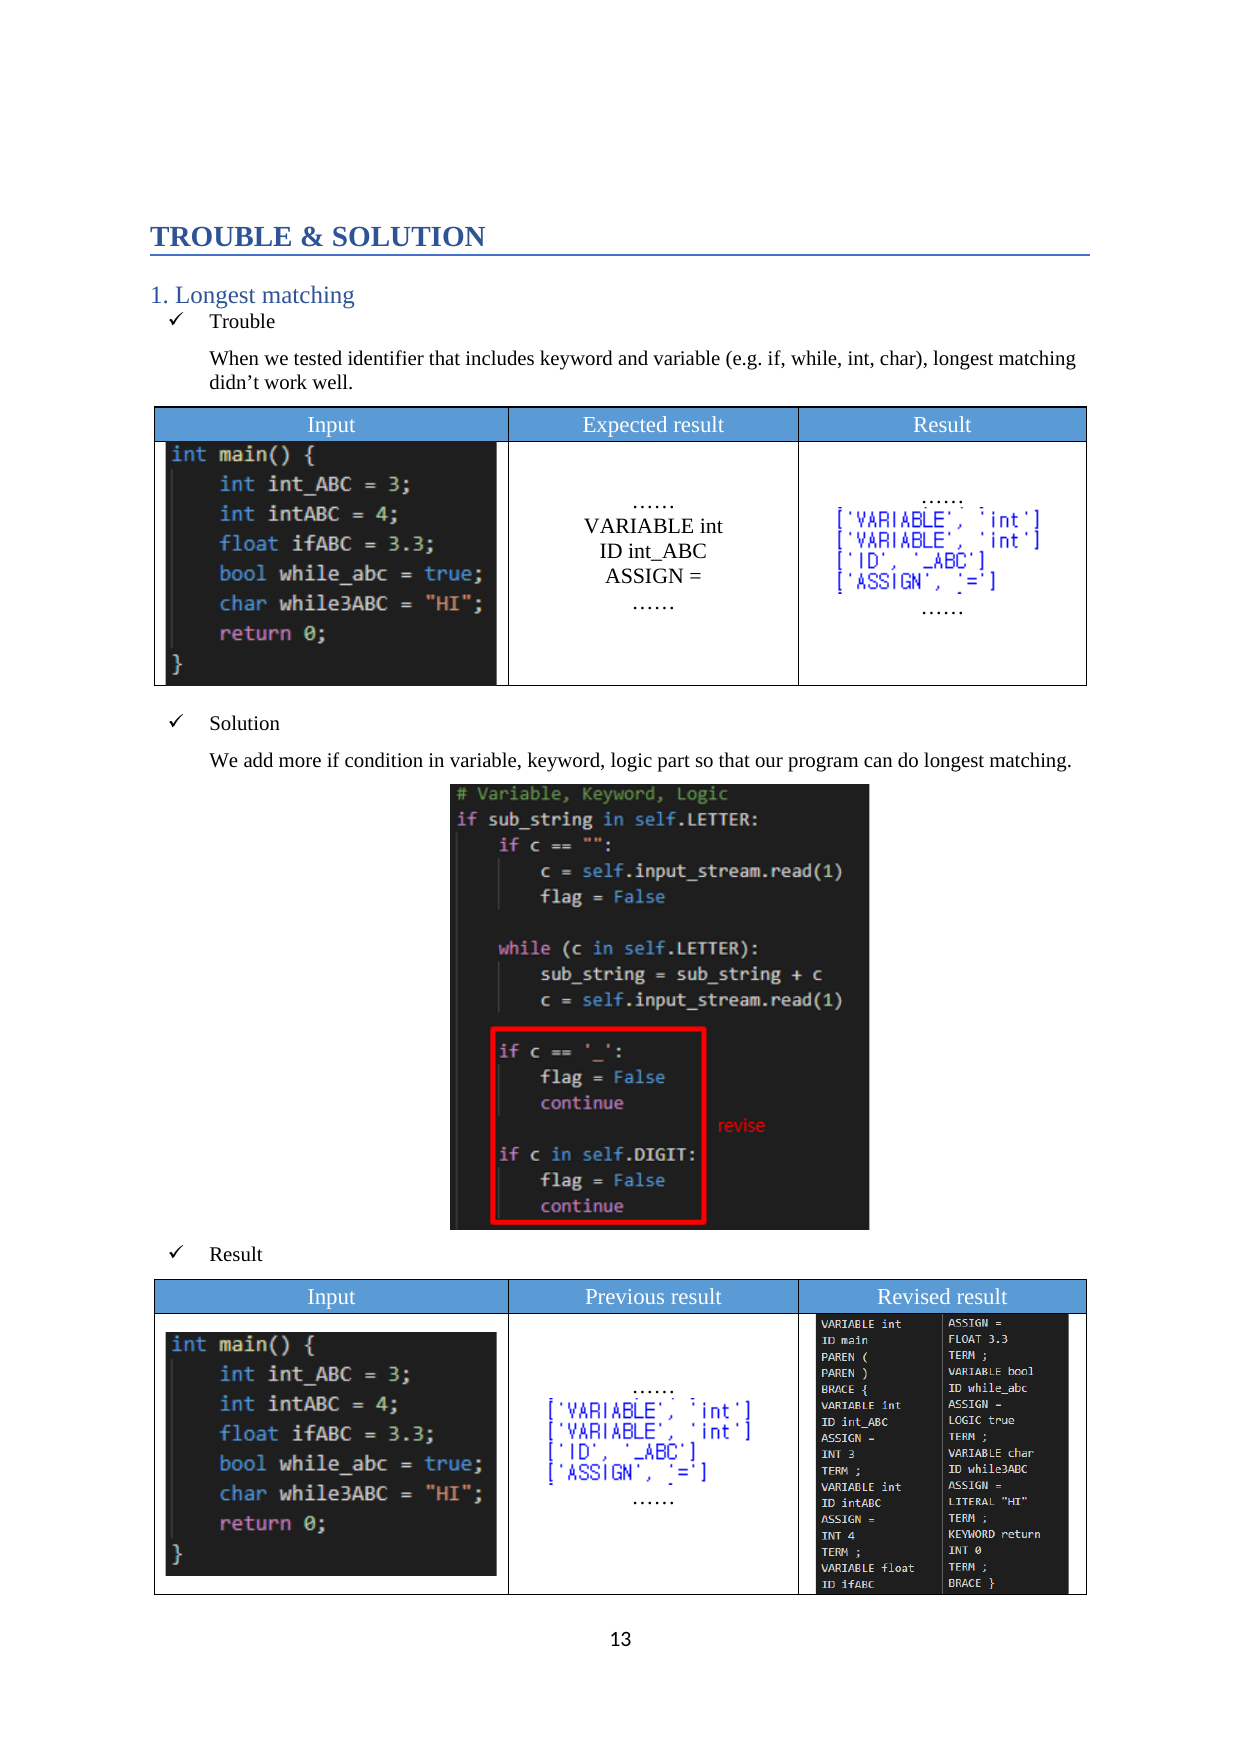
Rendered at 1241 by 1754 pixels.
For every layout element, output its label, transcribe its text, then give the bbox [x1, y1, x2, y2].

table_cell …… …… [509, 1314, 798, 1594]
picture [165, 441, 497, 686]
list When we tested identifier that includes keyword and variable (e.g. if, while, int, char), longest matching didn’t work well. [209, 346, 1090, 394]
subtitle 1. Longest matching [150, 281, 1090, 309]
table_header Revised result [799, 1280, 1086, 1313]
table_header Previous result [509, 1280, 798, 1313]
table_cell [497, 442, 508, 685]
table_cell [155, 1314, 508, 1594]
picture [450, 784, 870, 1230]
list Result [167, 1242, 1090, 1266]
picture [815, 1314, 1069, 1594]
table_cell [1069, 1314, 1086, 1594]
table_header Input [155, 408, 508, 441]
picture [545, 1398, 762, 1485]
table_cell [799, 1314, 815, 1594]
picture [834, 507, 1050, 594]
picture [165, 1332, 497, 1576]
table_cell [155, 442, 165, 685]
list We add more if condition in variable, keyword, logic part so that our program can do longest matching. [209, 747, 1090, 772]
subtitle TROUBLE & SOLUTION [150, 219, 1090, 254]
list Solution [167, 711, 1090, 735]
table_cell …… VARIABLE int ID int_ABC ASSIGN = …… [509, 442, 798, 685]
list Trouble [167, 309, 1090, 333]
table_header Result [799, 408, 1086, 441]
table_cell …… …… [799, 442, 1086, 685]
table_header Expected result [509, 408, 798, 441]
table_header Input [155, 1280, 508, 1313]
